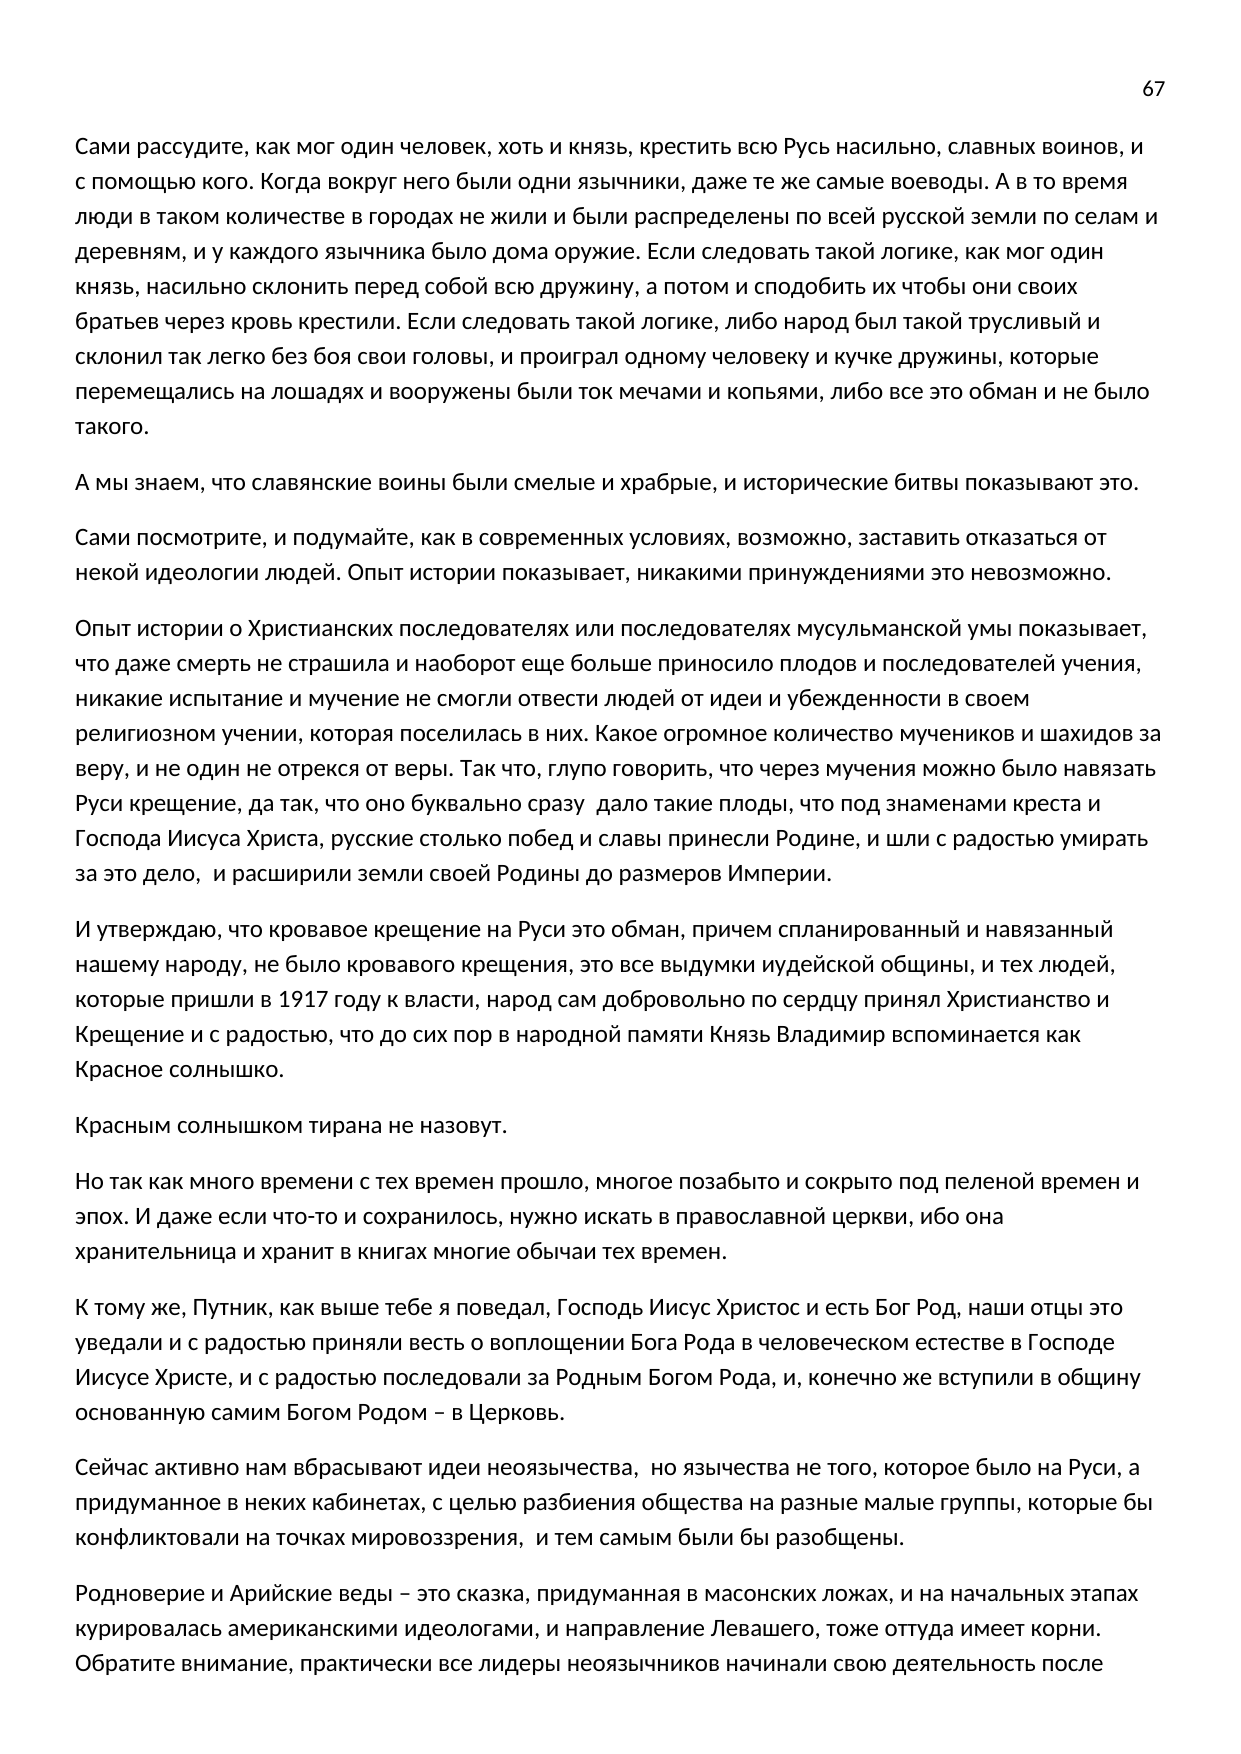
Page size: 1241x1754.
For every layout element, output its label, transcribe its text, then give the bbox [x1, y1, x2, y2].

text К тому же, Путник, как выше тебе я поведал, Господь Иисус Христос и есть Бог Род, наши отцы это уведали и с радостью приняли весть о воплощении Бога Рода в человеческом естестве в Господе Иисусе Христе, и с радостью последовали за Родным Богом Рода, и, конечно же вступили в общину основанную самим Богом Родом – в Церковь. [75, 1291, 1165, 1426]
text Сейчас активно нам вбрасывают идеи неоязычества, но язычества не того, которое было на Руси, а придуманное в неких кабинетах, с целью разбиения общества на разные малые группы, которые бы конфликтовали на точках мировоззрения, и тем самым были бы разобщены. [75, 1451, 1165, 1552]
text А мы знаем, что славянские воины были смелые и храбрые, и исторические битвы показывают это. [75, 466, 1165, 496]
text Сами рассудите, как мог один человек, хоть и князь, крестить всю Русь насильно, славных воинов, и с помощью кого. Когда вокруг него были одни язычники, даже те же самые воеводы. А в то время люди в таком количестве в городах не жили и были распределены по всей русской земли по селам и деревням, и у каждого язычника было дома оружие. Если следовать такой логике, как мог один князь, насильно склонить перед собой всю дружину, а потом и сподобить их чтобы они своих братьев через кровь крестили. Если следовать такой логике, либо народ был такой трусливый и склонил так легко без боя свои головы, и проиграл одному человеку и кучке дружины, которые перемещались на лошадях и вооружены были ток мечами и копьями, либо все это обман и не было такого. [75, 130, 1165, 440]
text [75, 1577, 1165, 1678]
text И утверждаю, что кровавое крещение на Руси это обман, причем спланированный и навязанный нашему народу, не было кровавого крещения, это все выдумки иудейской общины, и тех людей, которые пришли в 1917 году к власти, народ сам добровольно по сердцу принял Христианство и Крещение и с радостью, что до сих пор в народной памяти Князь Владимир вспоминается как Красное солнышко. [75, 913, 1165, 1084]
text Но так как много времени с тех времен прошло, многое позабыто и сокрыто под пеленой времен и эпох. И даже если что-то и сохранилось, нужно искать в православной церкви, ибо она хранительница и хранит в книгах многие обычаи тех времен. [75, 1165, 1165, 1265]
text Красным солнышком тирана не назовут. [75, 1109, 1165, 1139]
text Сами посмотрите, и подумайте, как в современных условиях, возможно, заставить отказаться от некой идеологии людей. Опыт истории показывает, никакими принуждениями это невозможно. [75, 521, 1165, 587]
text Опыт истории о Христианских последователях или последователях мусульманской умы показывает, что даже смерть не страшила и наоборот еще больше приносило плодов и последователей учения, никакие испытание и мучение не смогли отвести людей от идеи и убежденности в своем религиозном учении, которая поселилась в них. Какое огромное количество мучеников и шахидов за веру, и не один не отрекся от веры. Так что, глупо говорить, что через мучения можно было навязать Руси крещение, да так, что оно буквально сразу дало такие плоды, что под знаменами креста и Господа Иисуса Христа, русские столько побед и славы принесли Родине, и шли с радостью умирать за это дело, и расширили земли своей Родины до размеров Империи. [75, 612, 1165, 888]
